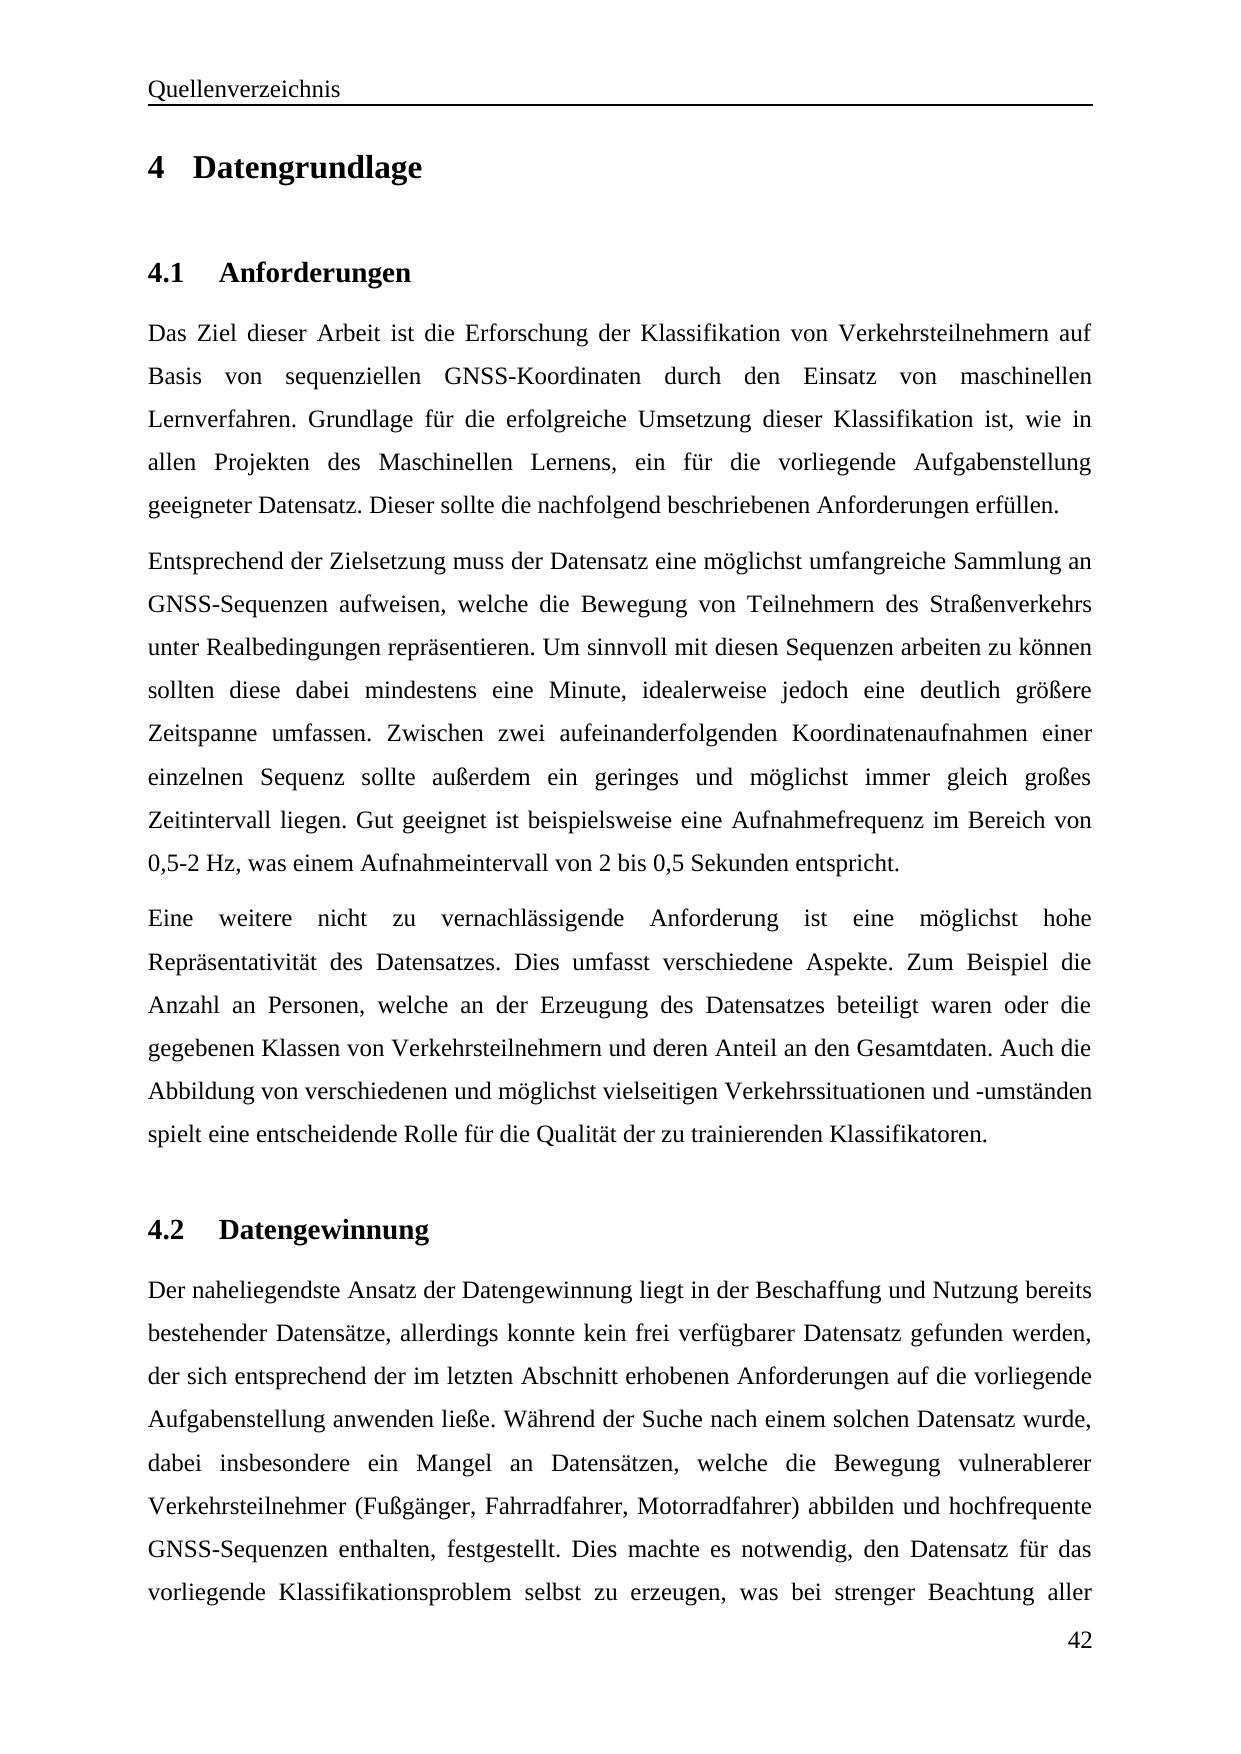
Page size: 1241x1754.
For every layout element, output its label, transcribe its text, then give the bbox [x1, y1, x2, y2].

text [148, 1275, 1093, 1606]
text Das Ziel dieser Arbeit ist die Erforschung der Klassifikation von Verkehrsteilnehmern auf Basis von sequenziellen GNSS-Koordinaten durch den Einsatz von maschinellen Lernverfahren. Grundlage für die erfolgreiche Umsetzung dieser Klassifikation ist, wie in allen Projekten des Maschinellen Lernens, ein für die vorliegende Aufgabenstellung geeigneter Datensatz. Dieser sollte die nachfolgend beschriebenen Anforderungen erfüllen. [148, 318, 1093, 519]
text Eine weitere nicht zu vernachlässigende Anforderung ist eine möglichst hohe Repräsentativität des Datensatzes. Dies umfasst verschiedene Aspekte. Zum Beispiel die Anzahl an Personen, welche an der Erzeugung des Datensatzes beteiligt waren oder die gegebenen Klassen von Verkehrsteilnehmern und deren Anteil an den Gesamtdaten. Auch die Abbildung von verschiedenen und möglichst vielseitigen Verkehrssituationen und -umständen spielt eine entscheidende Rolle für die Qualität der zu trainierenden Klassifikatoren. [148, 903, 1093, 1148]
subtitle Datengrundlage [148, 148, 1093, 186]
text Entsprechend der Zielsetzung muss der Datensatz eine möglichst umfangreiche Sammlung an GNSS-Sequenzen aufweisen, welche die Bewegung von Teilnehmern des Straßenverkehrs unter Realbedingungen repräsentieren. Um sinnvoll mit diesen Sequenzen arbeiten zu können sollten diese dabei mindestens eine Minute, idealerweise jedoch eine deutlich größere Zeitspanne umfassen. Zwischen zwei aufeinanderfolgenden Koordinatenaufnahmen einer einzelnen Sequenz sollte außerdem ein geringes und möglichst immer gleich großes Zeitintervall liegen. Gut geeignet ist beispielsweise eine Aufnahmefrequenz im Bereich von 0,5-2 Hz, was einem Aufnahmeintervall von 2 bis 0,5 Sekunden entspricht. [148, 546, 1093, 877]
subtitle Anforderungen [148, 255, 1093, 289]
subtitle Datengewinnung [148, 1212, 1093, 1246]
